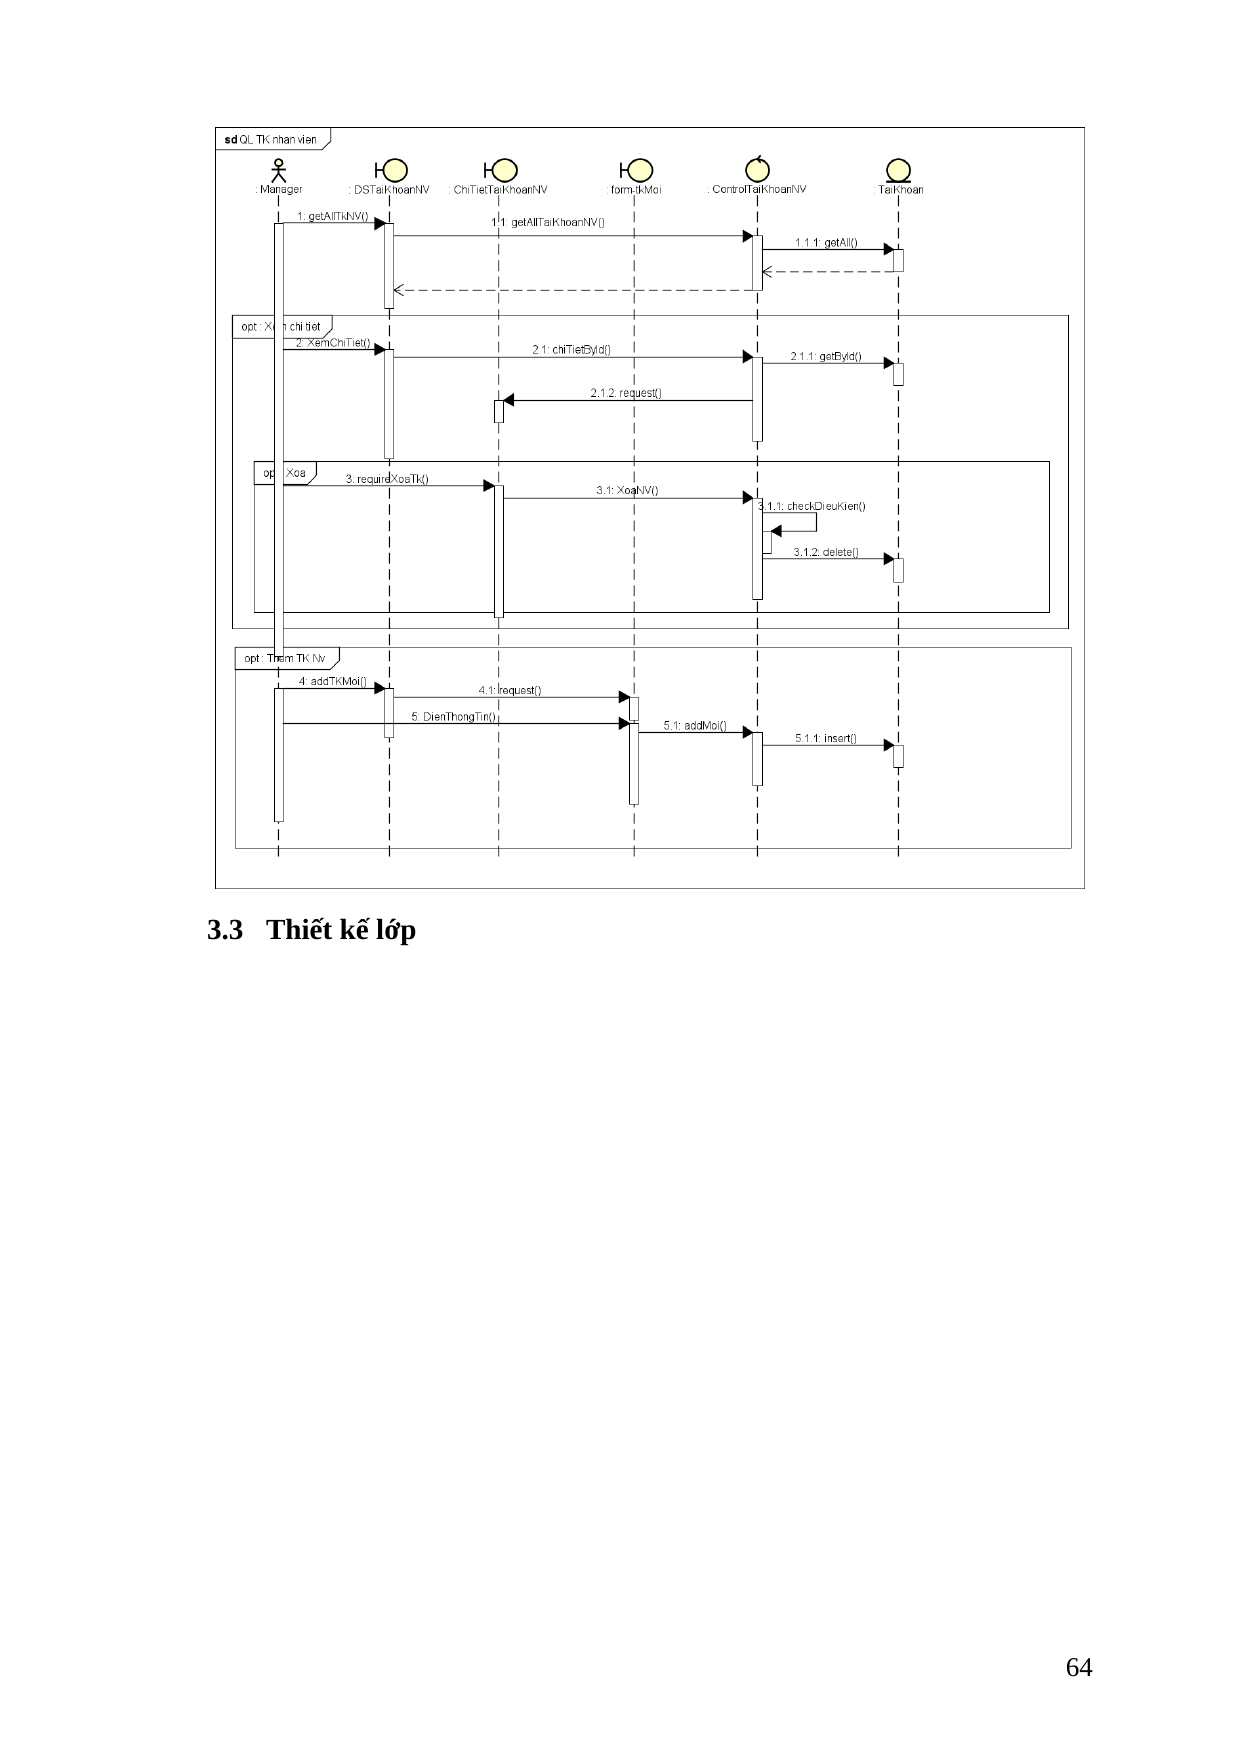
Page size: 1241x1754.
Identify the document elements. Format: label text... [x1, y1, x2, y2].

subtitle Thiết kế lớp [207, 912, 1092, 946]
picture [206, 118, 1093, 897]
